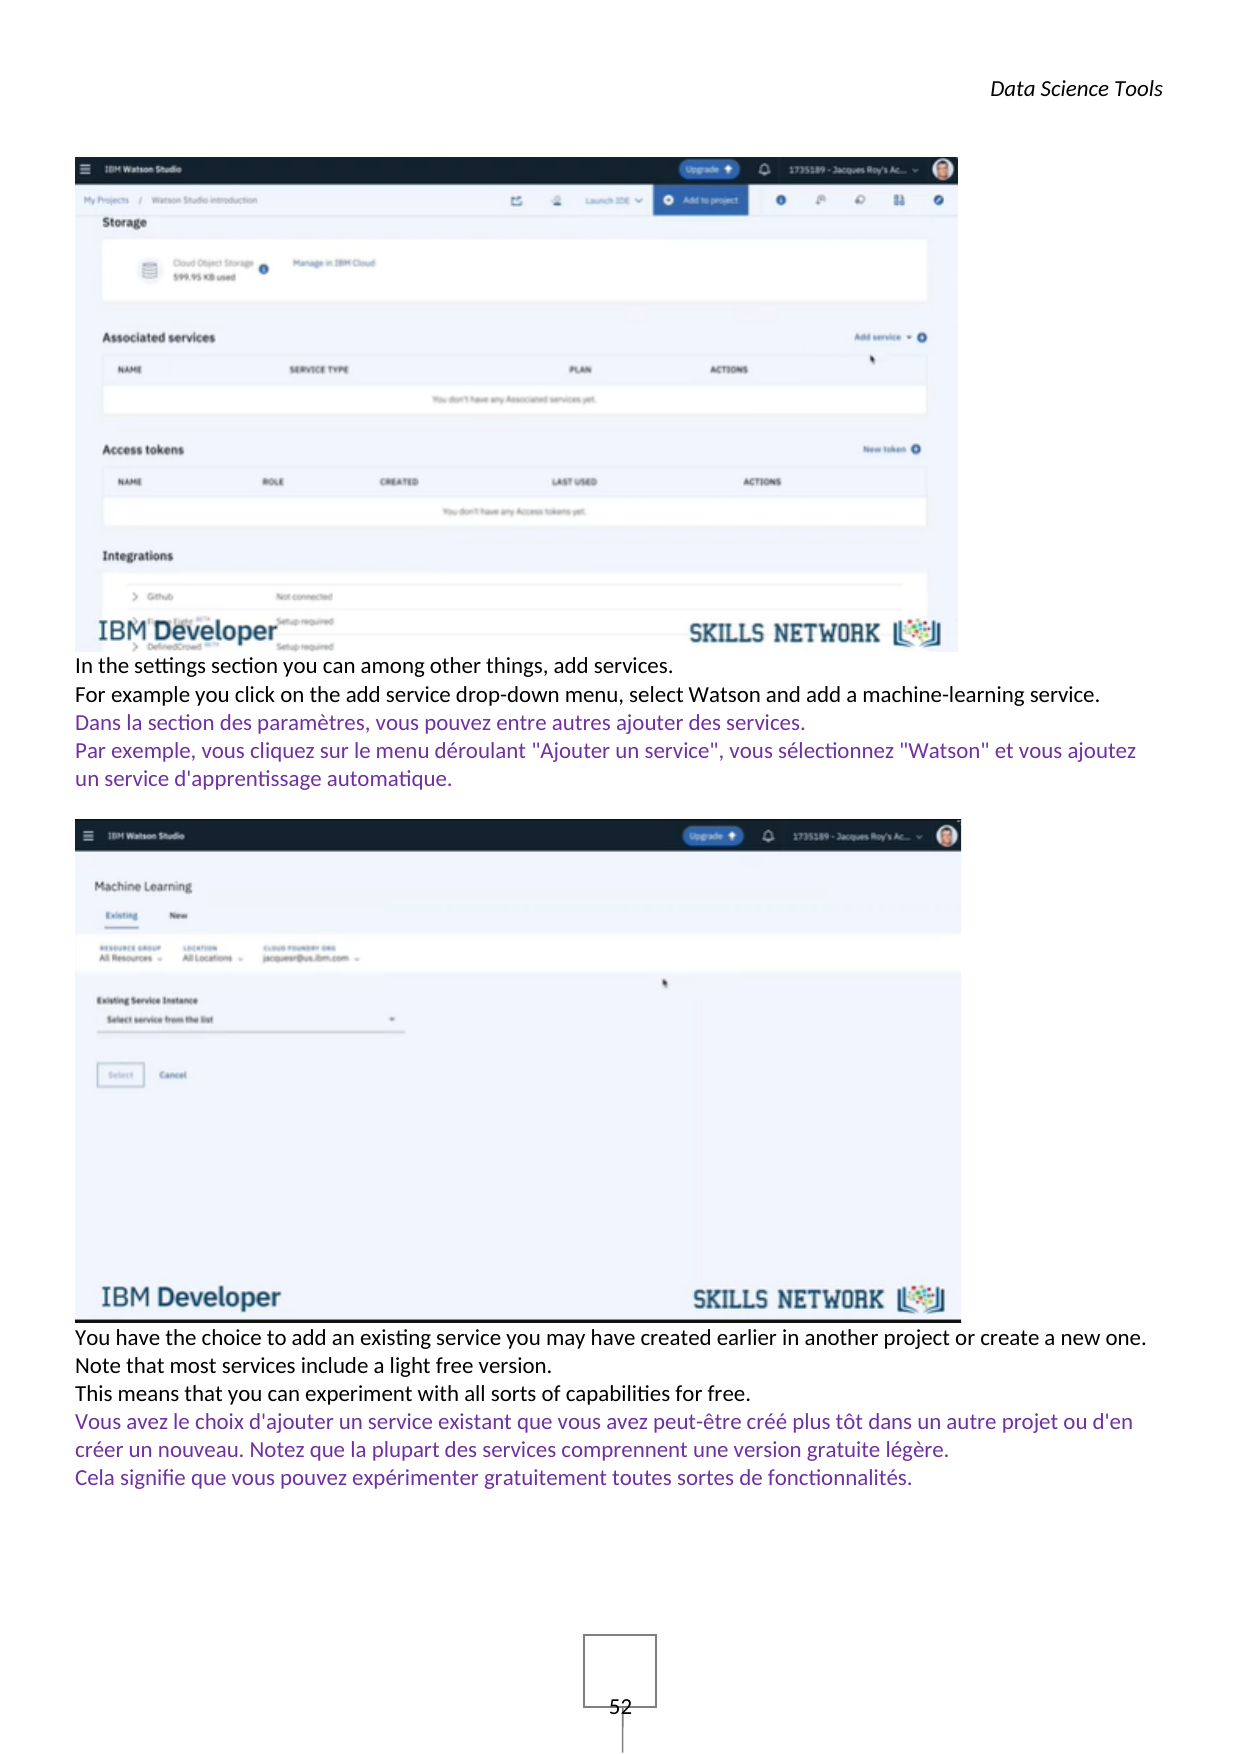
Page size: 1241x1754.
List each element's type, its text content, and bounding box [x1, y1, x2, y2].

picture [75, 157, 958, 652]
text For example you click on the add service drop-down menu, select Watson and add a machine-learning service. [75, 680, 1165, 708]
text This means that you can experiment with all sorts of capabilities for free. [75, 1379, 1165, 1407]
text Cela signifie que vous pouvez expérimenter gratuitement toutes sortes de fonctionnalités. [75, 1463, 1165, 1491]
text You have the choice to add an existing service you may have created earlier in another project or create a new one. Note that most services include a light free version. [75, 1323, 1165, 1379]
text In the settings section you can among other things, add services. [75, 652, 1165, 680]
text Vous avez le choix d'ajouter un service existant que vous avez peut-être créé plus tôt dans un autre projet ou d'en créer un nouveau. Notez que la plupart des services comprennent une version gratuite légère. [75, 1407, 1165, 1463]
text Par exemple, vous cliquez sur le menu déroulant "Ajouter un service", vous sélectionnez "Watson" et vous ajoutez un service d'apprentissage automatique. [75, 736, 1165, 792]
picture [75, 819, 962, 1323]
text Dans la section des paramètres, vous pouvez entre autres ajouter des services. [75, 708, 1165, 736]
